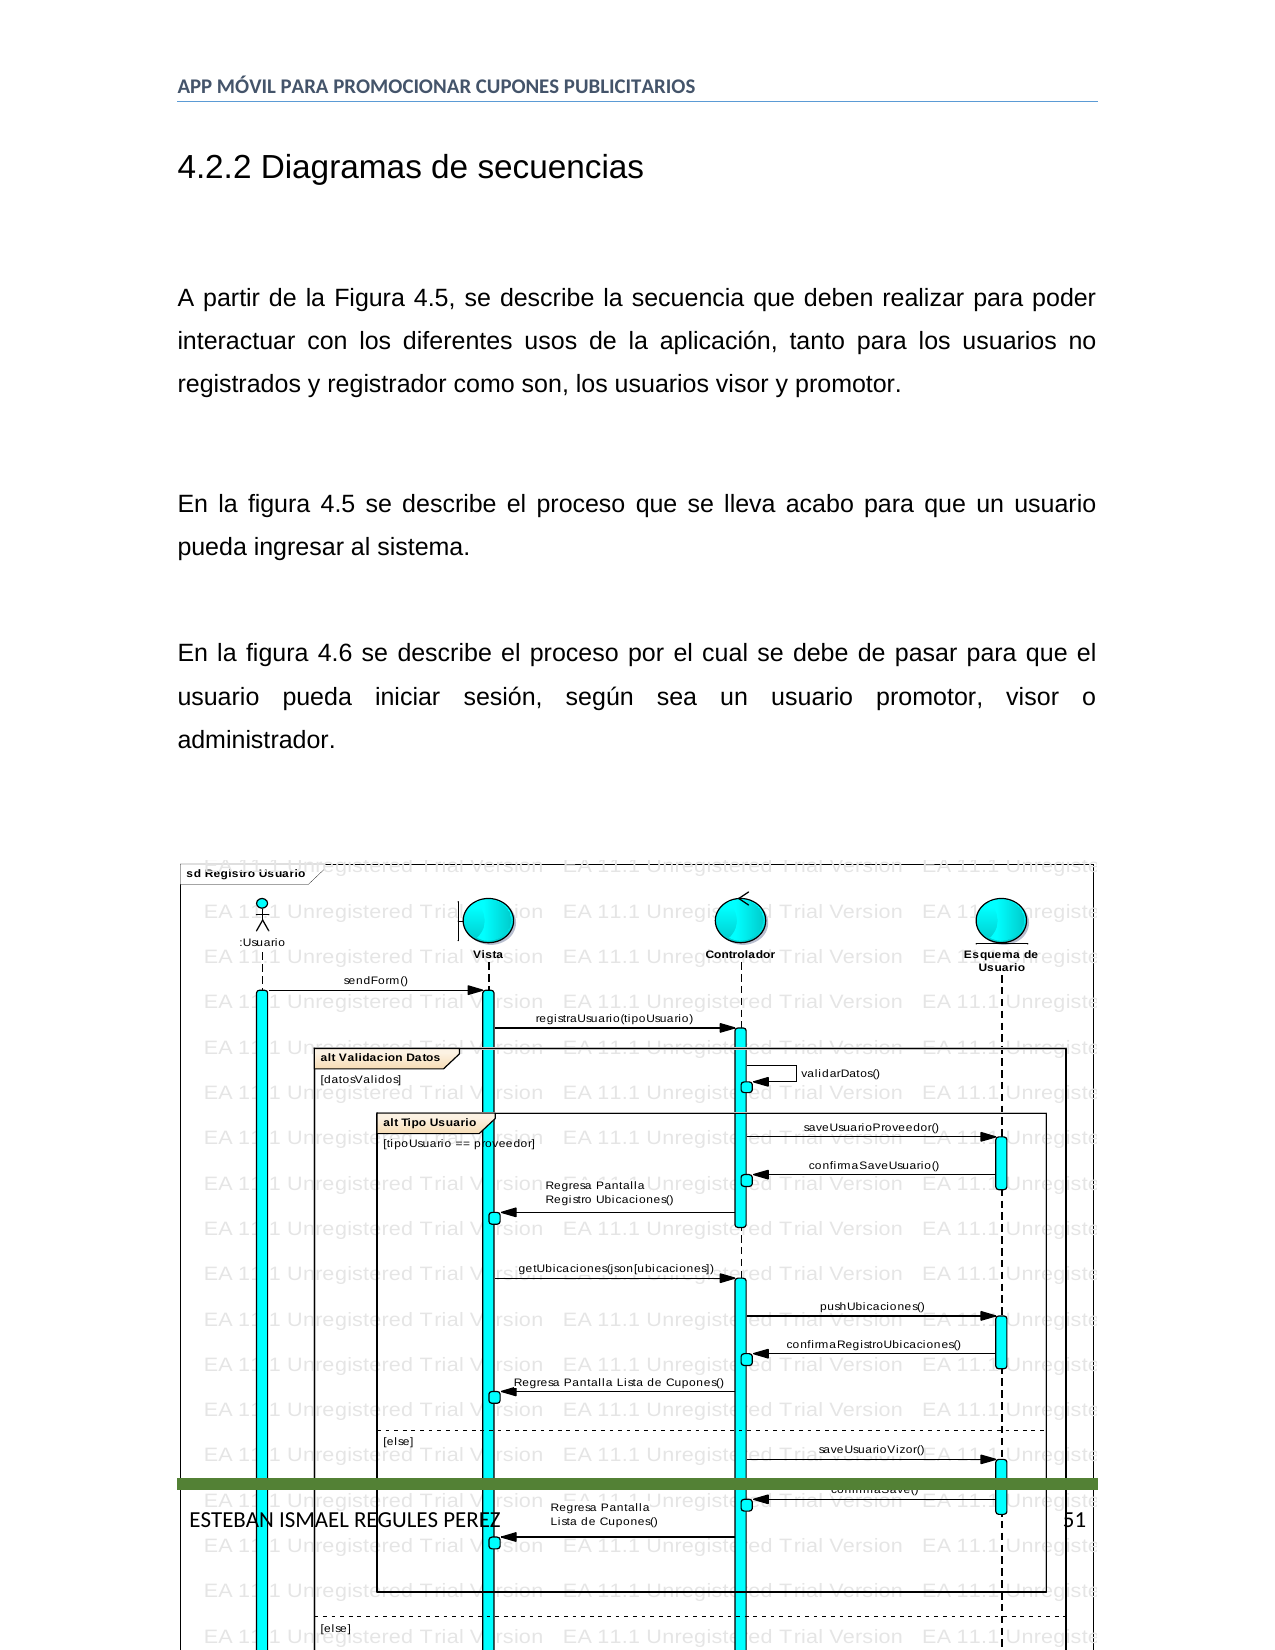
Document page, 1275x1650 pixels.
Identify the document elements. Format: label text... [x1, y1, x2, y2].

text En la figura 4.5 se describe el proceso que se lleva acabo para que un usuario pueda ingresar al sistema. [177, 489, 1098, 561]
text En la figura 4.6 se describe el proceso por el cual se debe de pasar para que el usuario pueda iniciar sesión, según sea un usuario promotor, visor o administrador. [177, 638, 1098, 753]
subtitle 4.2.2 Diagramas de secuencias [177, 148, 1098, 186]
text A partir de la Figura 4.5, se describe la secuencia que deben realizar para poder interactuar con los diferentes usos de la aplicación, tanto para los usuarios no registrados y registrador como son, los usuarios visor y promotor. [177, 283, 1098, 398]
